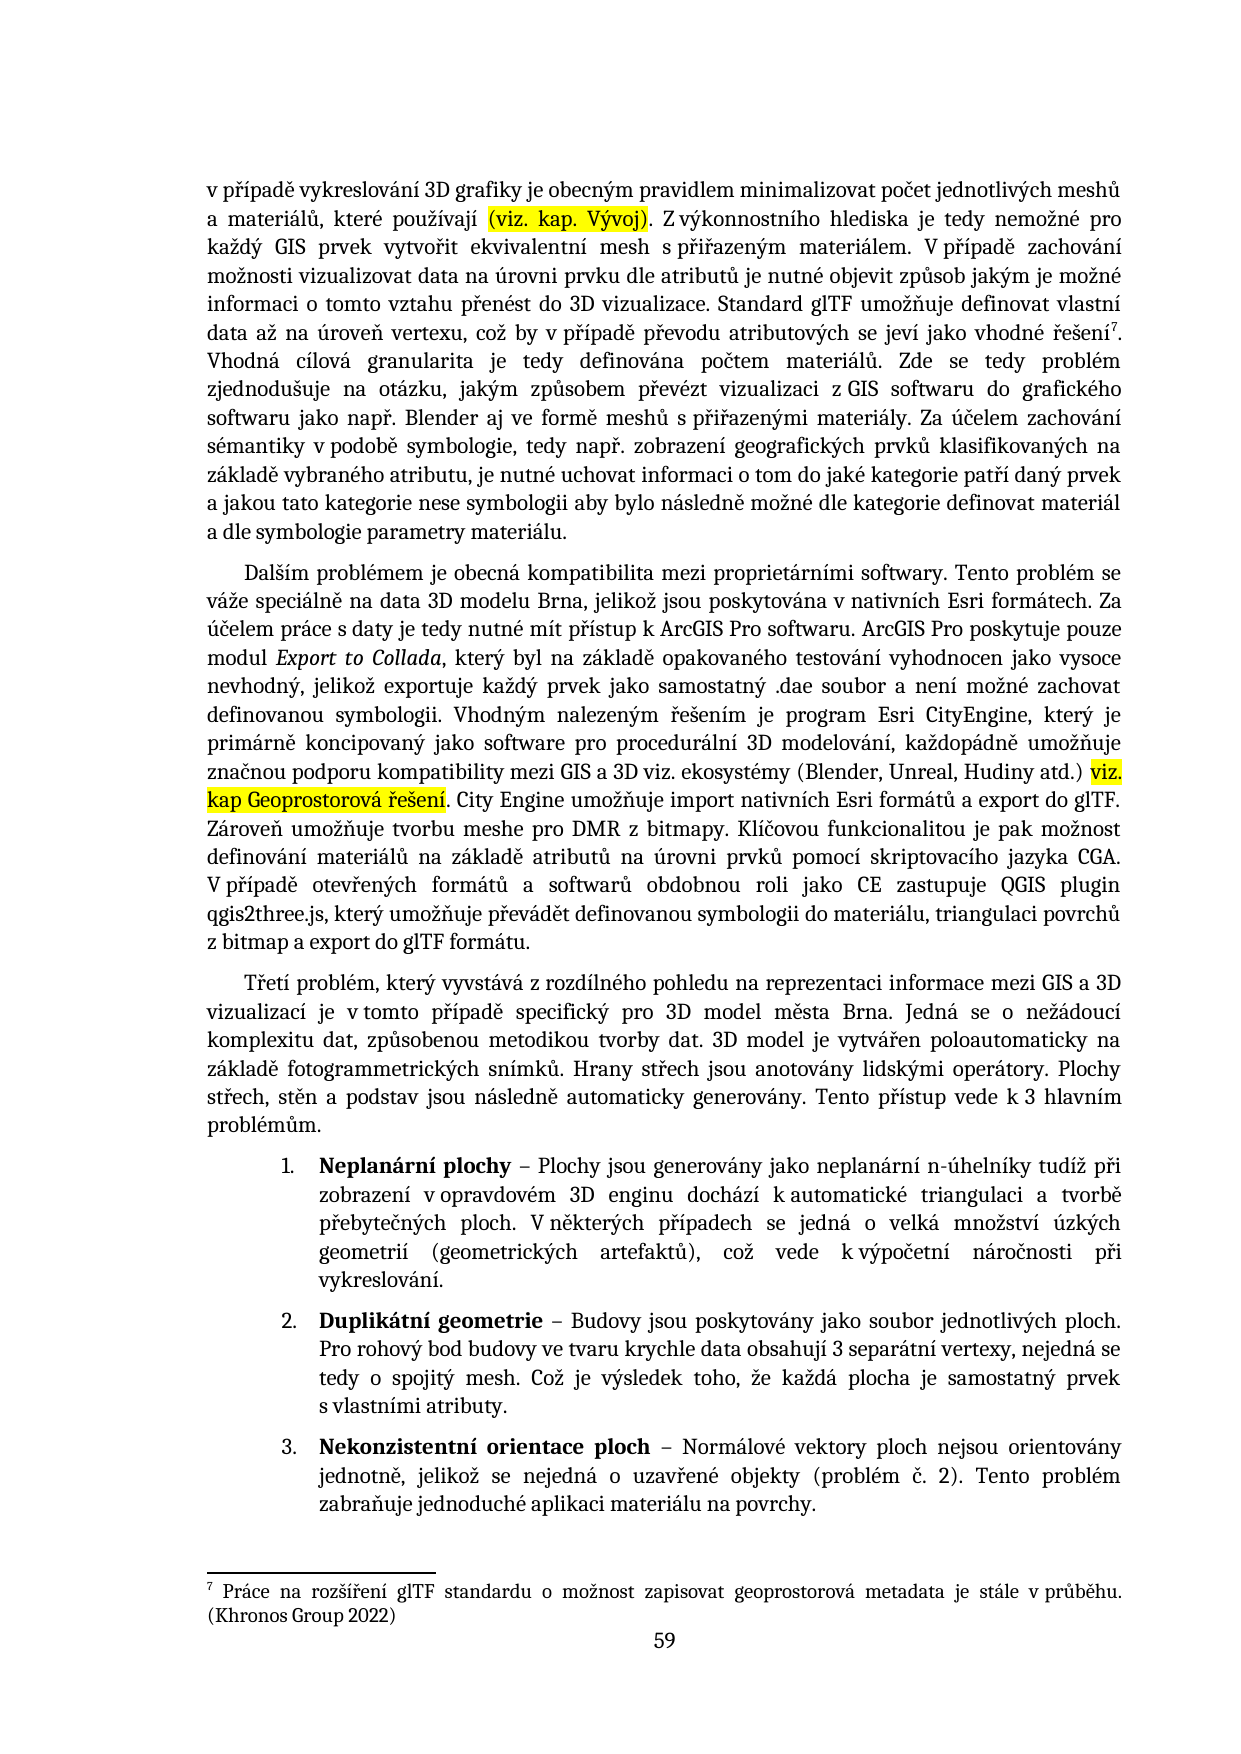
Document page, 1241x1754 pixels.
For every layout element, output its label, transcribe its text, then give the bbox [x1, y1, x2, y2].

list Neplanární plochy – Plochy jsou generovány jako neplanární n-úhelníky tudíž při zobrazení v opravdovém 3D enginu dochází k automatické triangulaci a tvorbě přebytečných ploch. V některých případech se jedná o velká množství úzkých geometrií (geometrických artefaktů), což vede k výpočetní náročnosti při vykreslování. [281, 1153, 1122, 1293]
text Dalším problémem je obecná kompatibilita mezi proprietárními softwary. Tento problém se váže speciálně na data 3D modelu Brna, jelikož jsou poskytována v nativních Esri formátech. Za účelem práce s daty je tedy nutné mít přístup k ArcGIS Pro softwaru. ArcGIS Pro poskytuje pouze modul Export to Collada, který byl na základě opakovaného testování vyhodnocen jako vysoce nevhodný, jelikož exportuje každý prvek jako samostatný .dae soubor a není možné zachovat definovanou symbologii. Vhodným nalezeným řešením je program Esri CityEngine, který je primárně koncipovaný jako software pro procedurální 3D modelování, každopádně umožňuje značnou podporu kompatibility mezi GIS a 3D viz. ekosystémy (Blender, Unreal, Hudiny atd.) viz. kap Geoprostorová řešení. City Engine umožňuje import nativních Esri formátů a export do glTF. Zároveň umožňuje tvorbu meshe pro DMR z bitmapy. Klíčovou funkcionalitou je pak možnost definování materiálů na základě atributů na úrovni prvků pomocí skriptovacího jazyka CGA. V případě otevřených formátů a softwarů obdobnou roli jako CE zastupuje QGIS plugin qgis2three.js, který umožňuje převádět definovanou symbologii do materiálu, triangulaci povrchů z bitmap a export do glTF formátu. [207, 559, 1122, 955]
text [207, 177, 1122, 545]
text Třetí problém, který vyvstává z rozdílného pohledu na reprezentaci informace mezi GIS a 3D vizualizací je v tomto případě specifický pro 3D model města Brna. Jedná se o nežádoucí komplexitu dat, způsobenou metodikou tvorby dat. 3D model je vytvářen poloautomaticky na základě fotogrammetrických snímků. Hrany střech jsou anotovány lidskými operátory. Plochy střech, stěn a podstav jsou následně automaticky generovány. Tento přístup vede k 3 hlavním problémům. [207, 970, 1122, 1138]
list Nekonzistentní orientace ploch – Normálové vektory ploch nejsou orientovány jednotně, jelikož se nejedná o uzavřené objekty (problém č. 2). Tento problém zabraňuje jednoduché aplikaci materiálu na povrchy. [281, 1434, 1122, 1517]
list Duplikátní geometrie – Budovy jsou poskytovány jako soubor jednotlivých ploch. Pro rohový bod budovy ve tvaru krychle data obsahují 3 separátní vertexy, nejedná se tedy o spojitý mesh. Což je výsledek toho, že každá plocha je samostatný prvek s vlastními atributy. [281, 1308, 1122, 1419]
